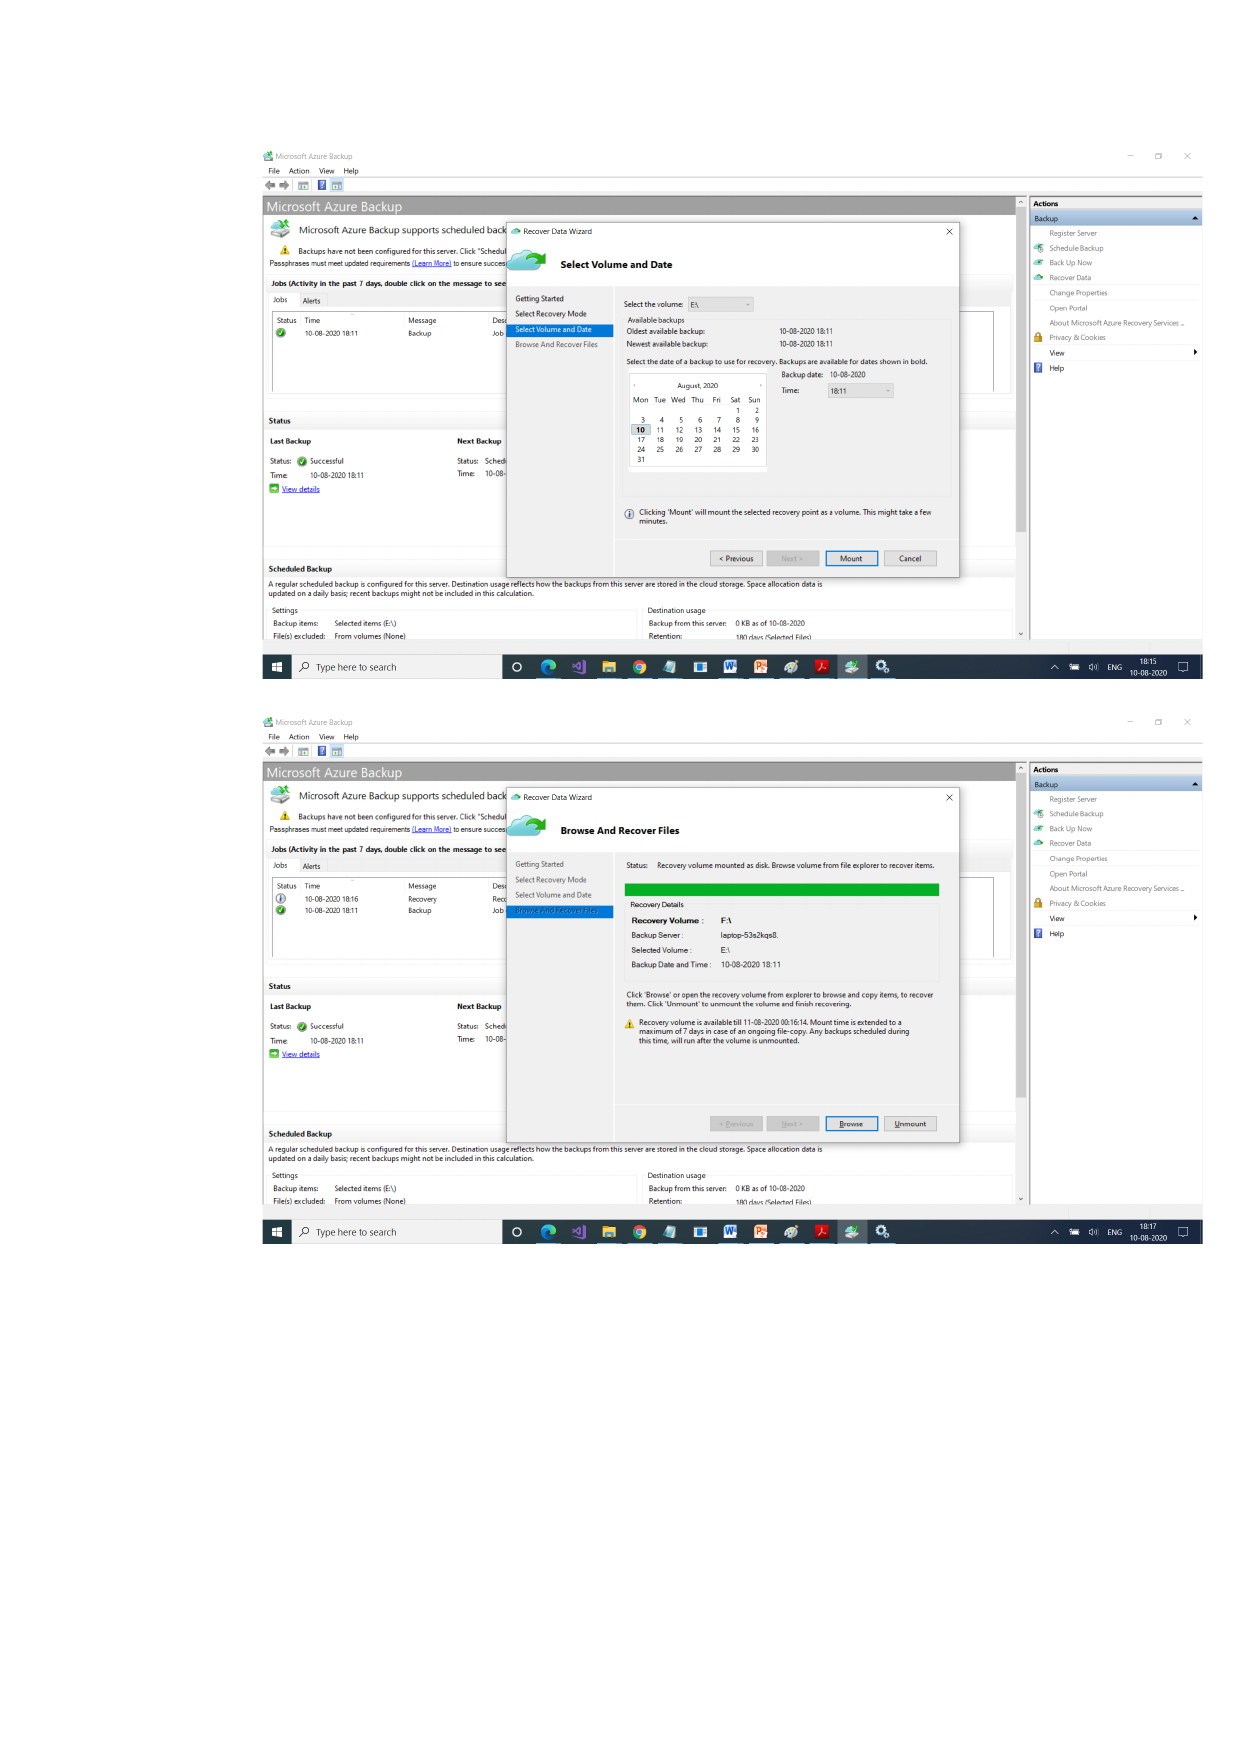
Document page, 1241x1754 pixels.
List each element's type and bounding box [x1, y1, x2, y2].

picture [262, 150, 1203, 679]
picture [262, 715, 1203, 1244]
